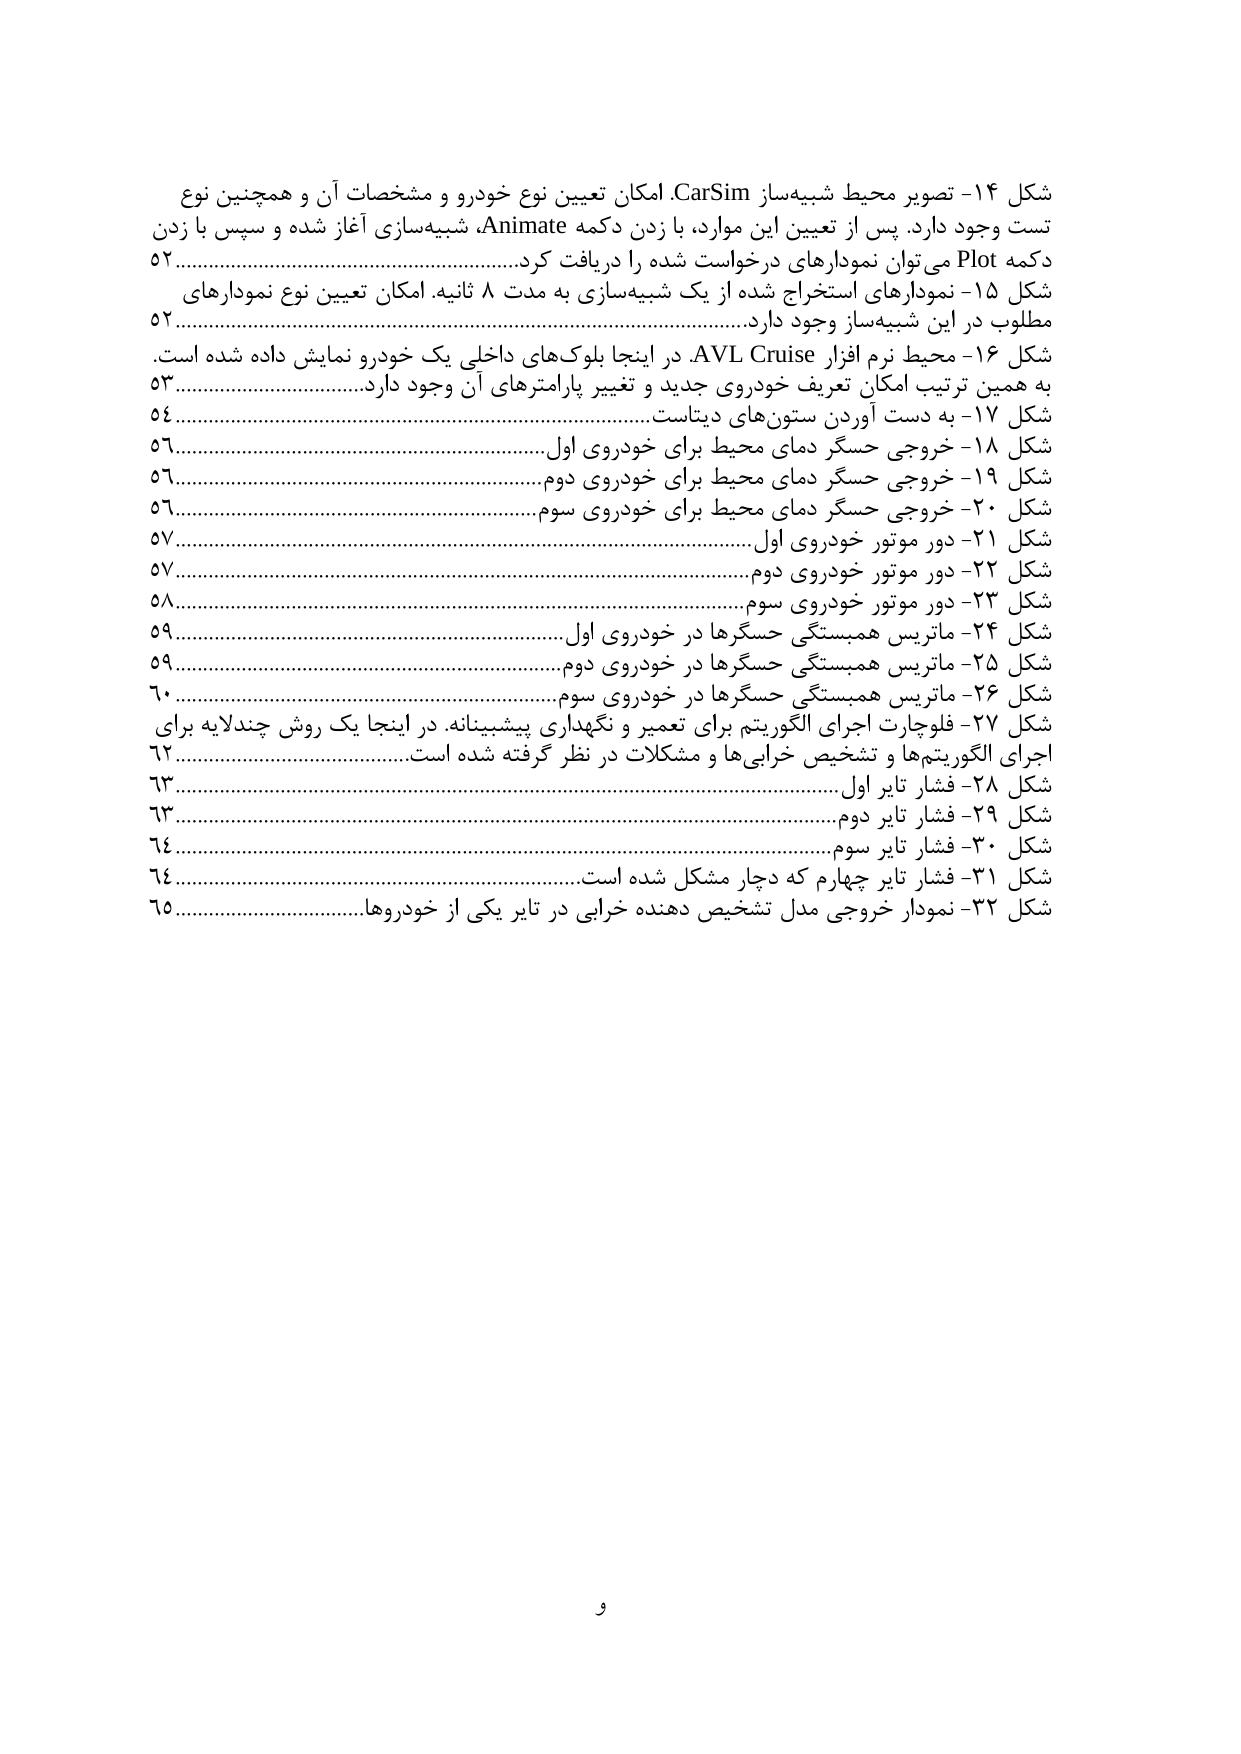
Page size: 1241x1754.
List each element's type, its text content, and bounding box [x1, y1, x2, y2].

text شکل 14- تصویر محیط شبیه‌ساز CarSim. امکان تعیین نوع خودرو و مشخصات آن و همچنین نوع تست وجود دارد. پس از تعیین این موارد، با زدن دکمه Animate، شبیه‌سازی آغاز شده و سپس با زدن دکمه Plot می‌توان نمودارهای درخواست شده را دریافت کرد. 52 [148, 177, 1051, 279]
text شکل 24- ماتریس همبستگی حسگرها در خودروی اول 59 [148, 620, 1051, 651]
text شکل 29- فشار تایر دوم 63 [148, 804, 1051, 835]
text شکل 27- فلوچارت اجرای الگوریتم برای تعمیر و نگهداری پیشبینانه. در اینجا یک روش چندلایه برای اجرای الگوریتم‌ها و تشخیص خرابی‌ها و مشکلات در نظر گرفته شده است. 62 [148, 713, 1051, 773]
text شکل 28- فشار تایر اول 63 [148, 773, 1051, 804]
text شکل 17- به دست آوردن ستون‌های دیتاست 54 [148, 403, 1051, 434]
text شکل 15- نمودارهای استخراج شده از یک شبیه‌سازی به مدت 8 ثانیه. امکان تعیین نوع نمودارهای مطلوب در این شبیه‌ساز وجود دارد. 52 [148, 279, 1051, 339]
text شکل 23- دور موتور خودروی سوم 58 [148, 589, 1051, 620]
text شکل 19- خروجی حسگر دمای محیط برای خودروی دوم 56 [148, 465, 1051, 496]
text شکل 30- فشار تایر سوم 64 [148, 835, 1051, 866]
text شکل 21- دور موتور خودروی اول 57 [148, 527, 1051, 558]
text شکل 20- خروجی حسگر دمای محیط برای خودروی سوم 56 [148, 496, 1051, 527]
text شکل 25- ماتریس همبستگی حسگرها در خودروی دوم 59 [148, 651, 1051, 682]
text شکل 31- فشار تایر چهارم که دچار مشکل شده است. 64 [148, 866, 1051, 897]
text شکل 22- دور موتور خودروی دوم 57 [148, 558, 1051, 589]
text شکل 16- محیط نرم افزار AVL Cruise. در اینجا بلوک‌های داخلی یک خودرو نمایش داده شده است. به همین ترتیب امکان تعریف خودروی جدید و تغییر پارامترهای آن وجود دارد. 53 [148, 339, 1051, 403]
text شکل 32- نمودار خروجی مدل تشخیص دهنده خرابی در تایر یکی از خودروها 65 [148, 897, 1051, 927]
text شکل 26- ماتریس همبستگی حسگرها در خودروی سوم 60 [148, 682, 1051, 713]
text شکل 18- خروجی حسگر دمای محیط برای خودروی اول 56 [148, 434, 1051, 465]
